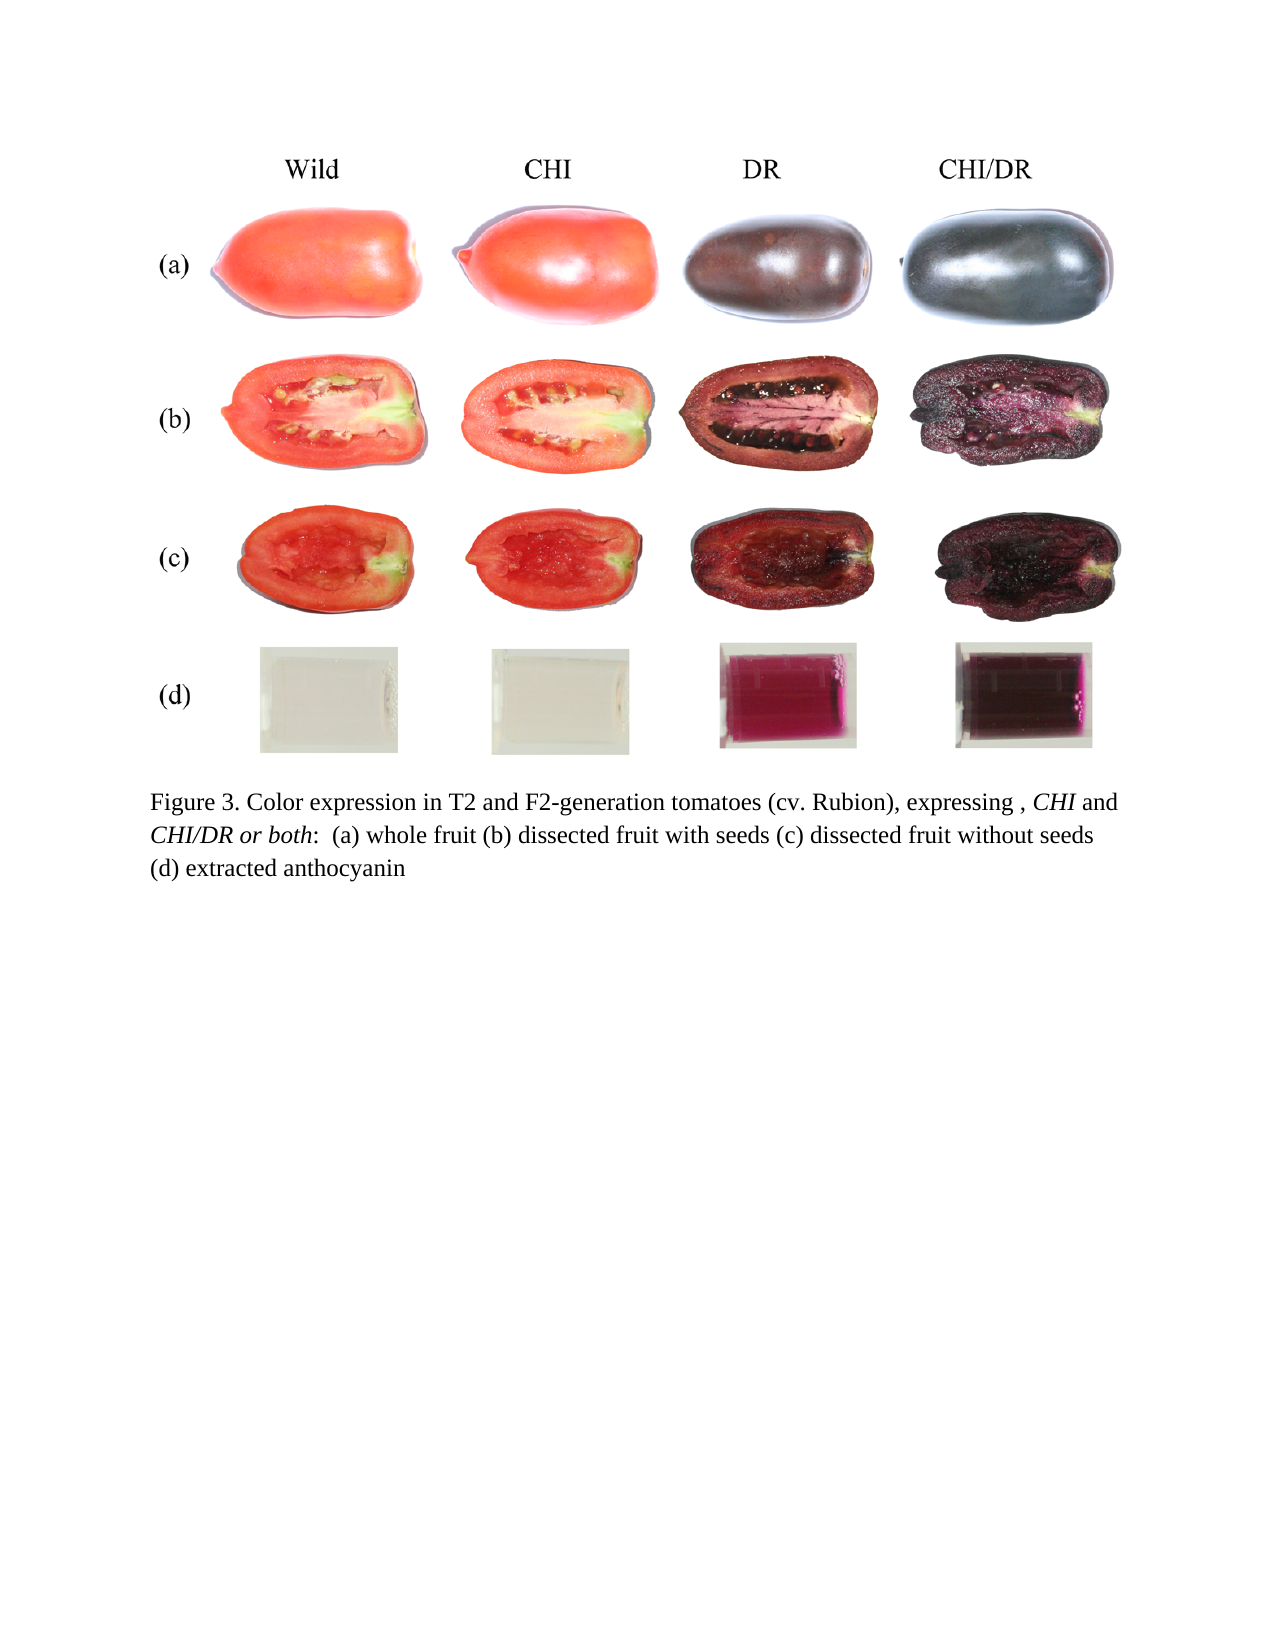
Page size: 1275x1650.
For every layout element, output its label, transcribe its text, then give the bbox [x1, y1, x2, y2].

picture [150, 150, 1125, 762]
text Figure 3. Color expression in T2 and F2-generation tomatoes (cv. Rubion), expressing , CHI and CHI/DR or both: (a) whole fruit (b) dissected fruit with seeds (c) dissected fruit without seeds (d) extracted anthocyanin [150, 787, 1125, 881]
